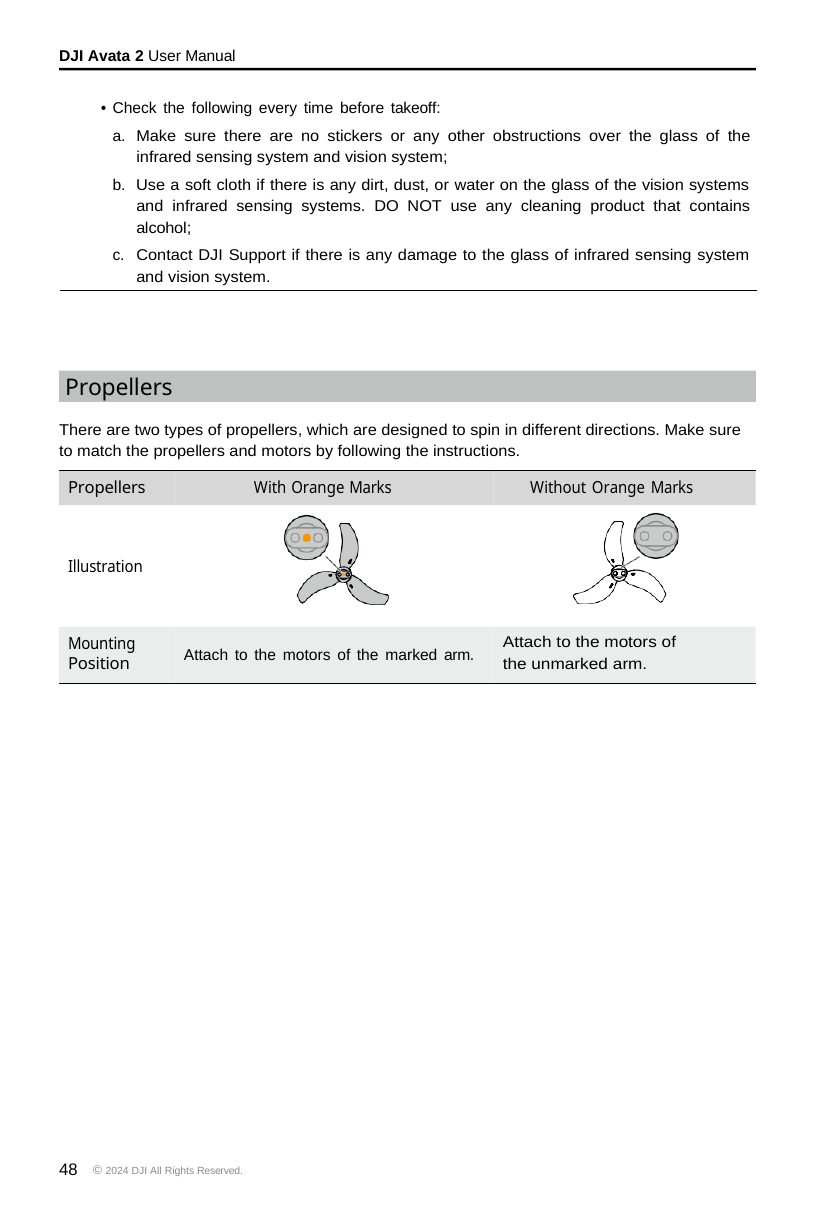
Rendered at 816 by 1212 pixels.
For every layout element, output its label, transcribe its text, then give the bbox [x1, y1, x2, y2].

picture [573, 509, 682, 604]
text 48 © 2024 DJI All Rights Reserved. [59, 1158, 774, 1179]
picture [280, 511, 389, 605]
text There are two types of propellers, which are designed to spin in different directions. Make sure to match the propellers and motors by following the instructions. [59, 383, 757, 460]
list Use a soft cloth if there is any dirt, dust, or water on the glass of the vision systems and infrared sensing systems. DO NOT use any cleaning product that contains alcohol; [112, 175, 751, 237]
list Check the following every time before takeoff: [101, 99, 774, 117]
text DJI Avata 2 User Manual [59, 46, 774, 64]
list Contact DJI Support if there is any damage to the glass of infrared sensing system and vision system. [112, 246, 751, 286]
list Make sure there are no stickers or any other obstructions over the glass of the infrared sensing system and vision system; [112, 126, 751, 166]
